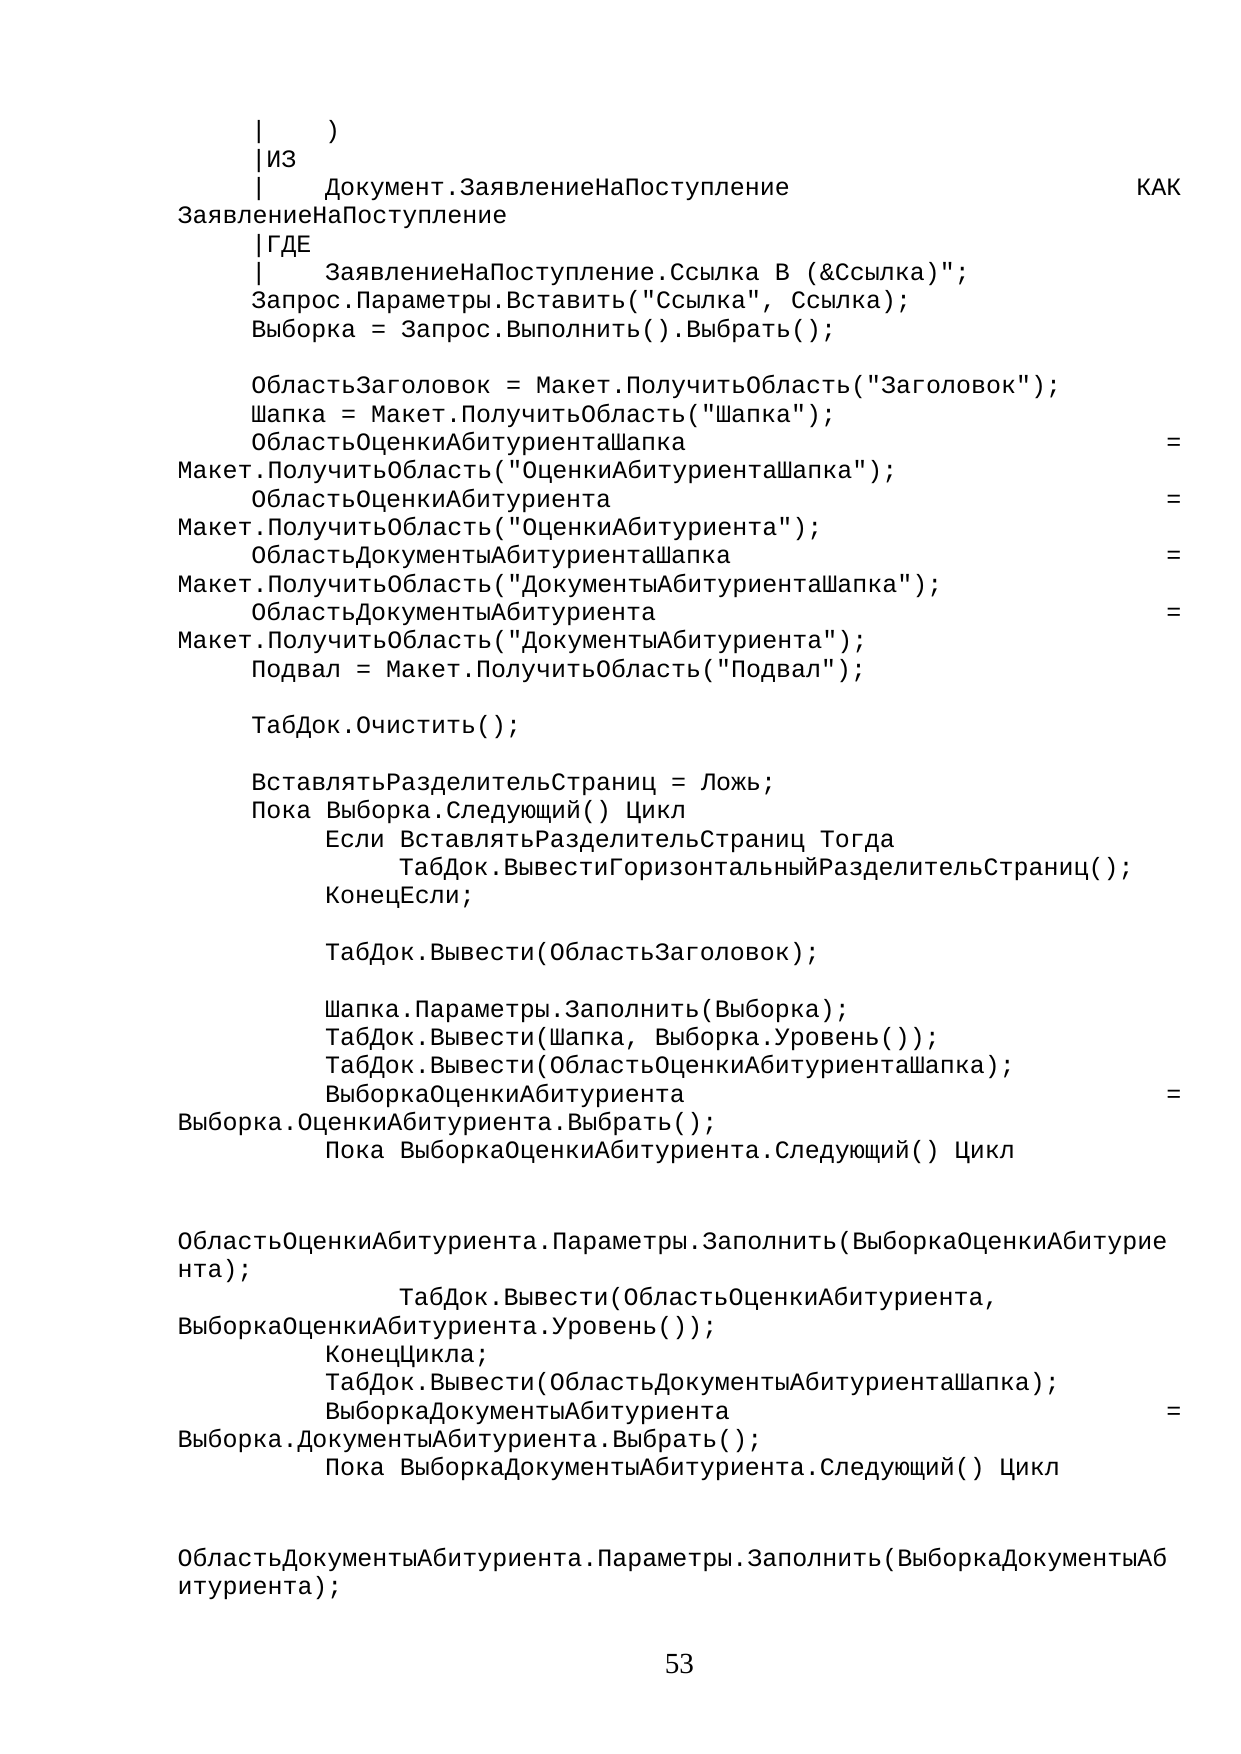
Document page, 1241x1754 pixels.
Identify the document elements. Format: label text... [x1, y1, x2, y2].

text ОбластьДокументыАбитуриента.Параметры.Заполнить(ВыборкаДокументыАбитуриента); [177, 1483, 1181, 1602]
text | ЗаявлениеНаПоступление.Ссылка В (&Ссылка)"; [177, 260, 1181, 288]
text ТабДок.ВывестиГоризонтальныйРазделительСтраниц(); [177, 855, 1181, 883]
text Шапка = Макет.ПолучитьОбласть("Шапка"); [177, 401, 1181, 430]
text Выборка = Запрос.Выполнить().Выбрать(); [177, 316, 1181, 345]
text ТабДок.Вывести(ОбластьОценкиАбитуриентаШапка); [177, 1053, 1181, 1081]
text ТабДок.Вывести(Шапка, Выборка.Уровень()); [177, 1025, 1181, 1053]
text Шапка.Параметры.Заполнить(Выборка); [177, 996, 1181, 1025]
text ТабДок.Очистить(); [177, 713, 1181, 741]
text Пока Выборка.Следующий() Цикл [177, 798, 1181, 826]
text Пока ВыборкаДокументыАбитуриента.Следующий() Цикл [177, 1455, 1181, 1483]
text ОбластьДокументыАбитуриентаШапка = Макет.ПолучитьОбласть("ДокументыАбитуриентаШапка"); [177, 543, 1181, 600]
text ВставлятьРазделительСтраниц = Ложь; [177, 770, 1181, 798]
text ОбластьОценкиАбитуриентаШапка = Макет.ПолучитьОбласть("ОценкиАбитуриентаШапка"); [177, 430, 1181, 486]
text Если ВставлятьРазделительСтраниц Тогда [177, 826, 1181, 855]
text Подвал = Макет.ПолучитьОбласть("Подвал"); [177, 656, 1181, 685]
text ВыборкаДокументыАбитуриента = Выборка.ДокументыАбитуриента.Выбрать(); [177, 1398, 1181, 1455]
text |ИЗ [177, 146, 1181, 175]
text ОбластьОценкиАбитуриента.Параметры.Заполнить(ВыборкаОценкиАбитуриента); [177, 1166, 1181, 1285]
text КонецЦикла; [177, 1342, 1181, 1370]
text ТабДок.Вывести(ОбластьОценкиАбитуриента, ВыборкаОценкиАбитуриента.Уровень()); [177, 1285, 1181, 1342]
text | ) [177, 118, 1181, 146]
text |ГДЕ [177, 231, 1181, 260]
text ТабДок.Вывести(ОбластьЗаголовок); [177, 940, 1181, 968]
text КонецЕсли; [177, 883, 1181, 911]
text ОбластьОценкиАбитуриента = Макет.ПолучитьОбласть("ОценкиАбитуриента"); [177, 486, 1181, 543]
text | Документ.ЗаявлениеНаПоступление КАК ЗаявлениеНаПоступление [177, 175, 1181, 231]
text Запрос.Параметры.Вставить("Ссылка", Ссылка); [177, 288, 1181, 316]
text ВыборкаОценкиАбитуриента = Выборка.ОценкиАбитуриента.Выбрать(); [177, 1081, 1181, 1138]
text ТабДок.Вывести(ОбластьДокументыАбитуриентаШапка); [177, 1370, 1181, 1398]
text Пока ВыборкаОценкиАбитуриента.Следующий() Цикл [177, 1138, 1181, 1166]
text ОбластьДокументыАбитуриента = Макет.ПолучитьОбласть("ДокументыАбитуриента"); [177, 600, 1181, 656]
text ОбластьЗаголовок = Макет.ПолучитьОбласть("Заголовок"); [177, 373, 1181, 401]
